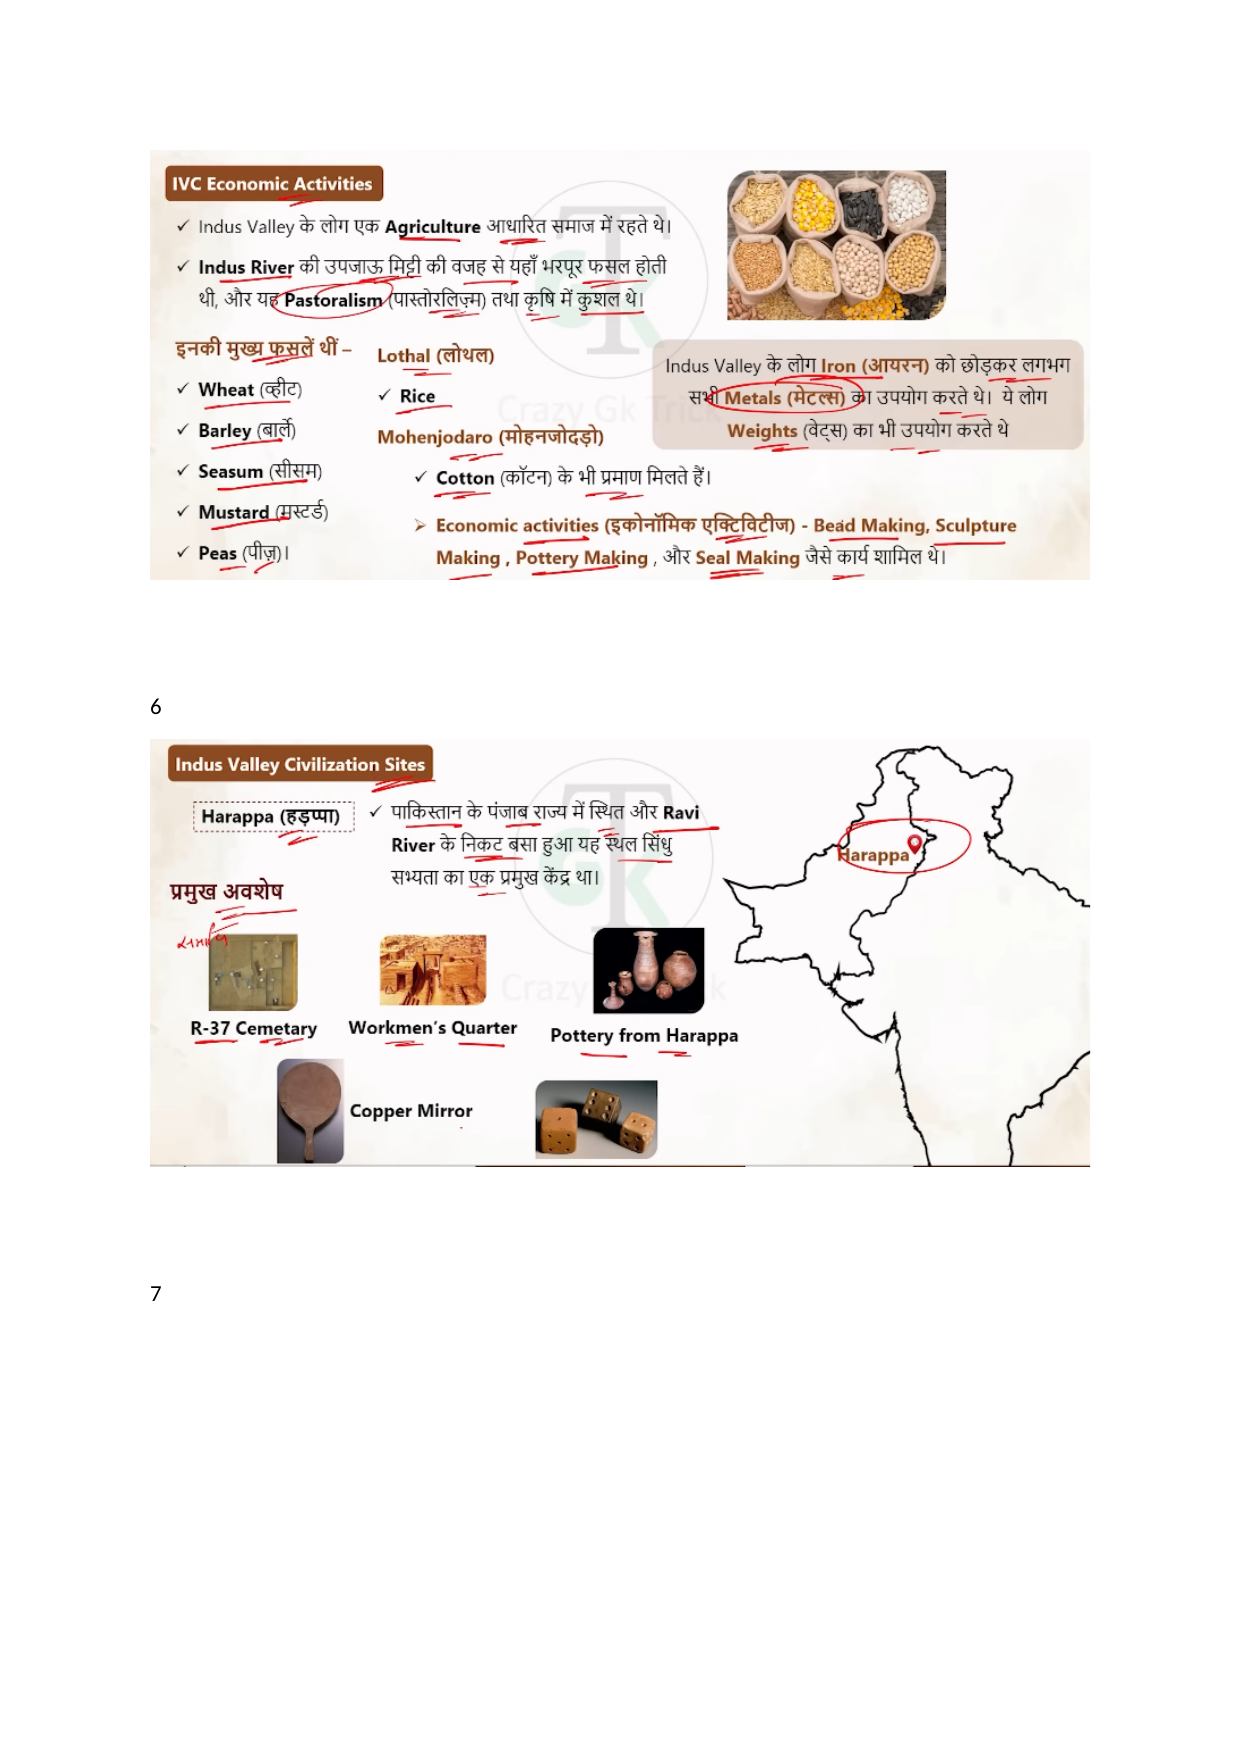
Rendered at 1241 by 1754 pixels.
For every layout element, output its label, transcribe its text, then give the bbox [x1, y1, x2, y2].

text 6 [150, 692, 1090, 721]
picture [150, 150, 1091, 580]
picture [150, 739, 1091, 1167]
text 7 [150, 1279, 1090, 1307]
